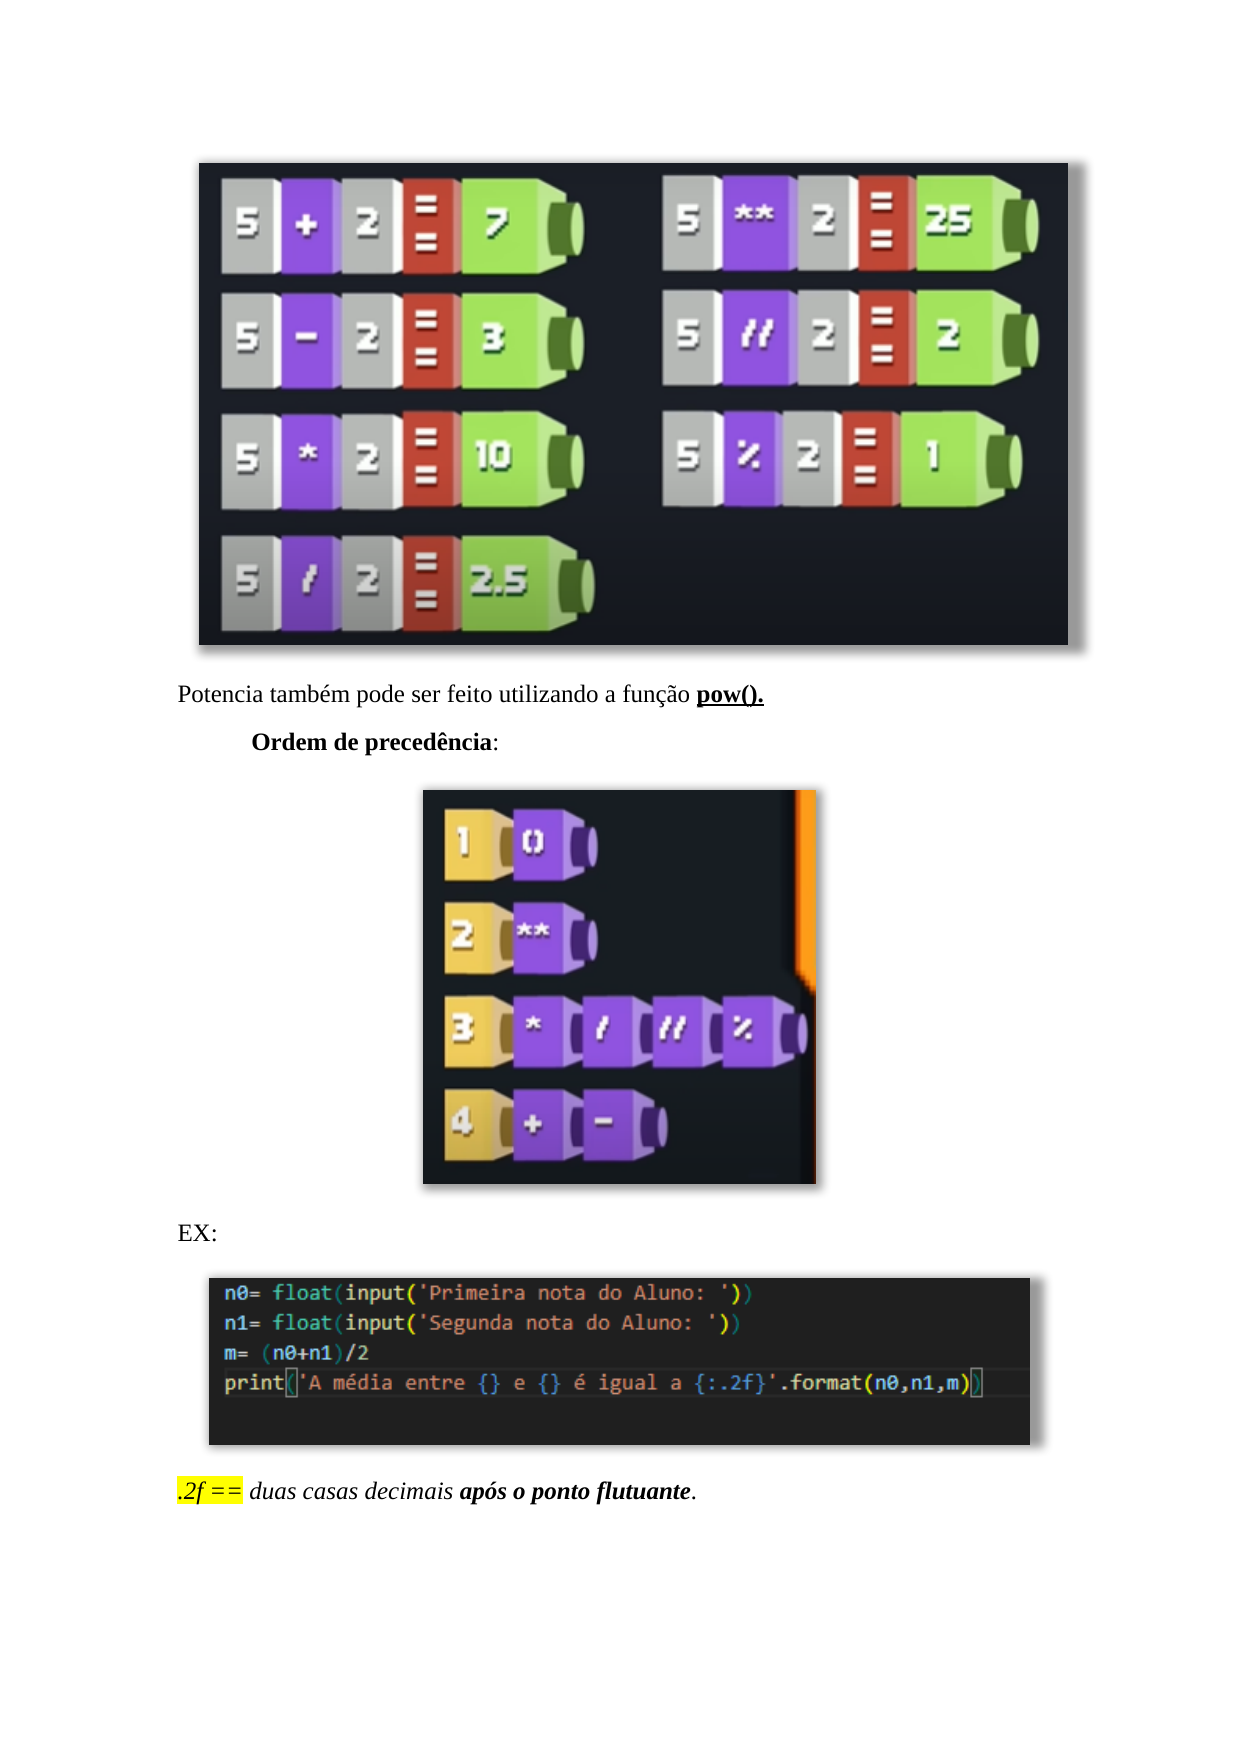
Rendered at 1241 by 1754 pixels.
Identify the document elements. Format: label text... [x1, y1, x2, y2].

text Ordem de precedência: [177, 727, 1063, 756]
picture [209, 1278, 1030, 1445]
picture [199, 163, 1068, 645]
picture [423, 790, 816, 1184]
text EX: [177, 1218, 1063, 1247]
text Potencia também pode ser feito utilizando a função pow(). [177, 679, 1063, 708]
text .2f == duas casas decimais após o ponto flutuante. [243, 1476, 1063, 1504]
